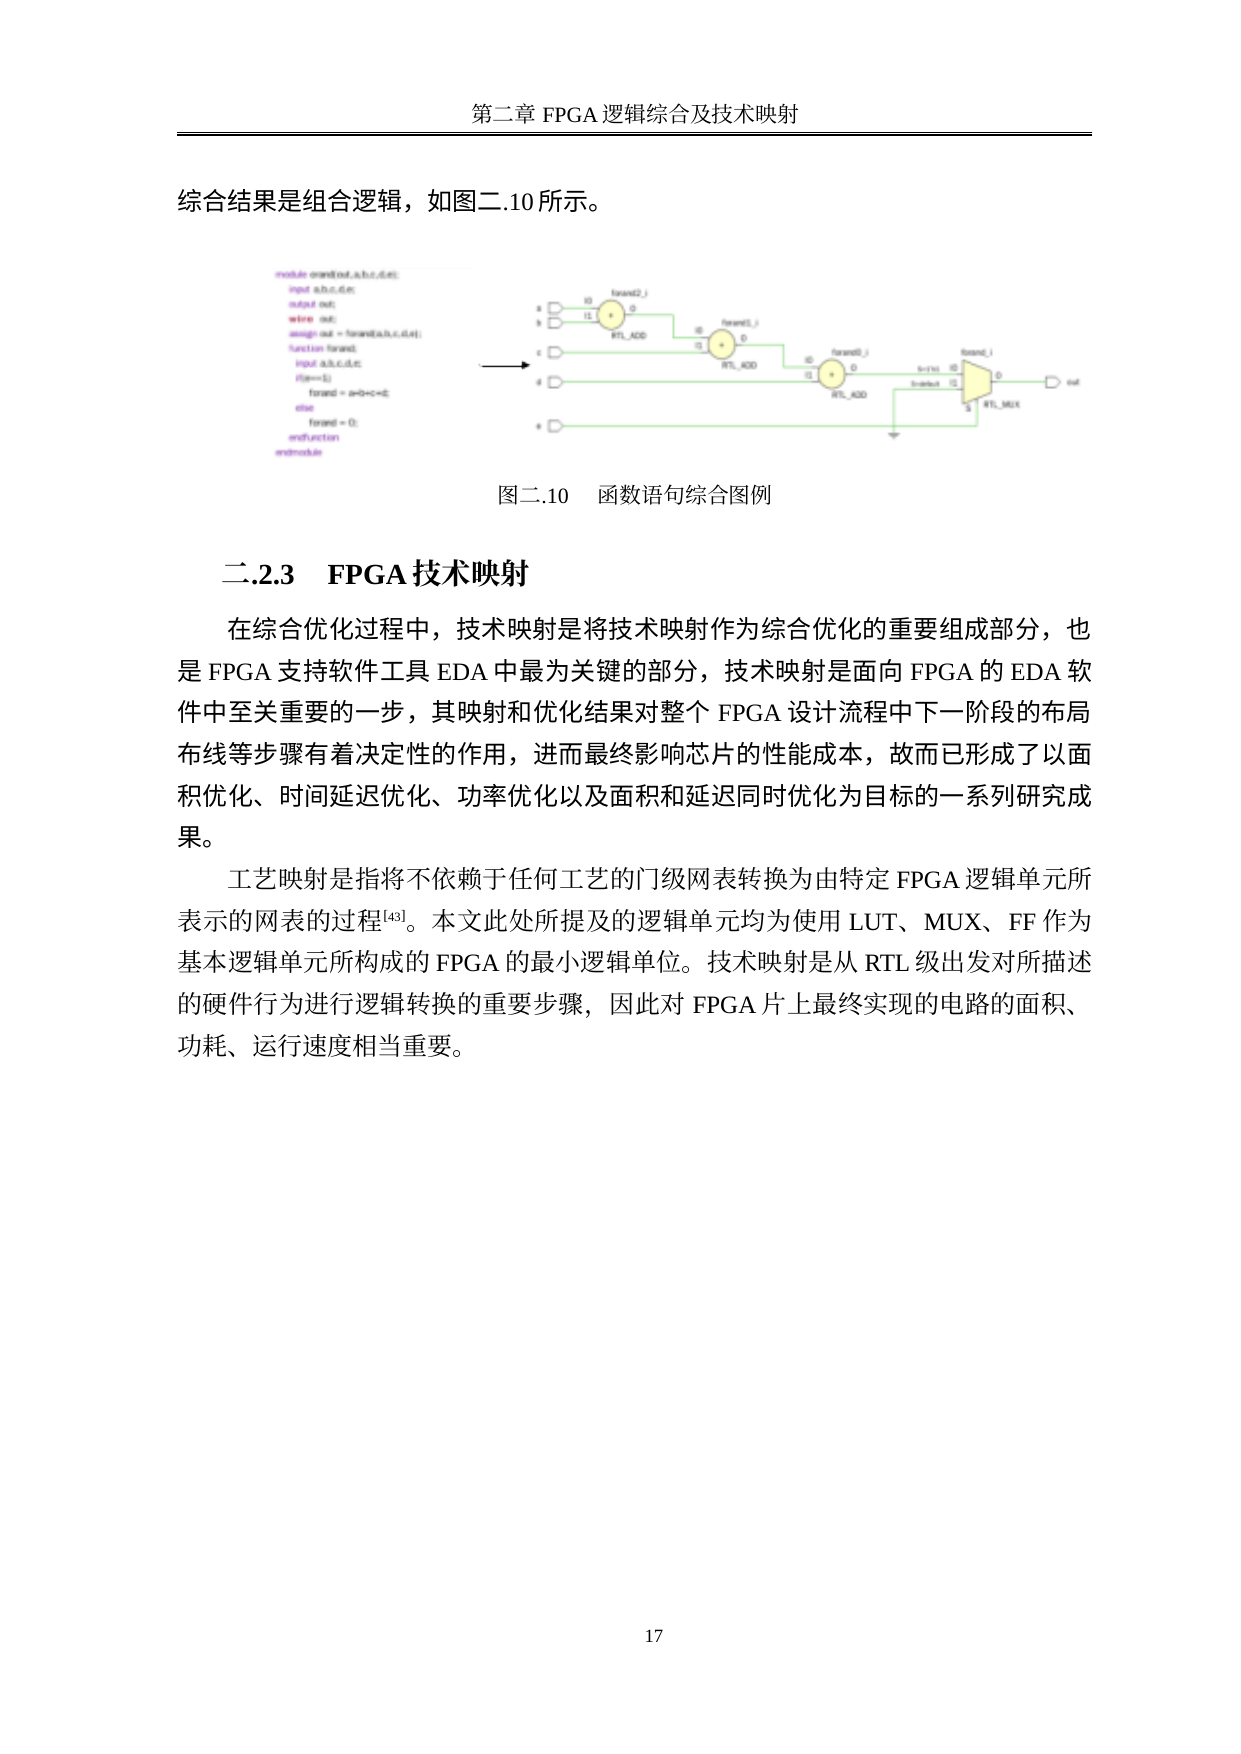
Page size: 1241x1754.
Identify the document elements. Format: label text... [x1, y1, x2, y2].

subtitle FPGA技术映射 [222, 551, 1092, 592]
text 工艺映射是指将不依赖于任何工艺的门级网表转换为由特定FPGA逻辑单元所表示的网表的过程[43]。本文此处所提及的逻辑单元均为使用LUT、MUX、FF作为基本逻辑单元所构成的FPGA的最小逻辑单位。技术映射是从RTL级出发对所描述的硬件行为进行逻辑转换的重要步骤，因此对FPGA片上最终实现的电路的面积、功耗、运行速度相当重要。 [177, 855, 1092, 1063]
text 函数语句综合图例 [177, 478, 1092, 510]
text 在verilog HDL语句中。function如C++的内联函数一样，在逻辑综合时，将会被直接展开成对应代码放在对应的模块中。任何在函数中定义的局部变量都被当做纯粹的临时变量，且由于其所表述的行为级逻辑并没有时序控制，因此function逻辑综合结果是组合逻辑，如图2.15所示。 [177, 177, 1092, 219]
text 在综合优化过程中，技术映射是将技术映射作为综合优化的重要组成部分，也是FPGA支持软件工具EDA中最为关键的部分，技术映射是面向FPGA的EDA软件中至关重要的一步，其映射和优化结果对整个FPGA设计流程中下一阶段的布局布线等步骤有着决定性的作用，进而最终影响芯片的性能成本，故而已形成了以面积优化、时间延迟优化、功率优化以及面积和延迟同时优化为目标的一系列研究成果。 [177, 605, 1092, 855]
